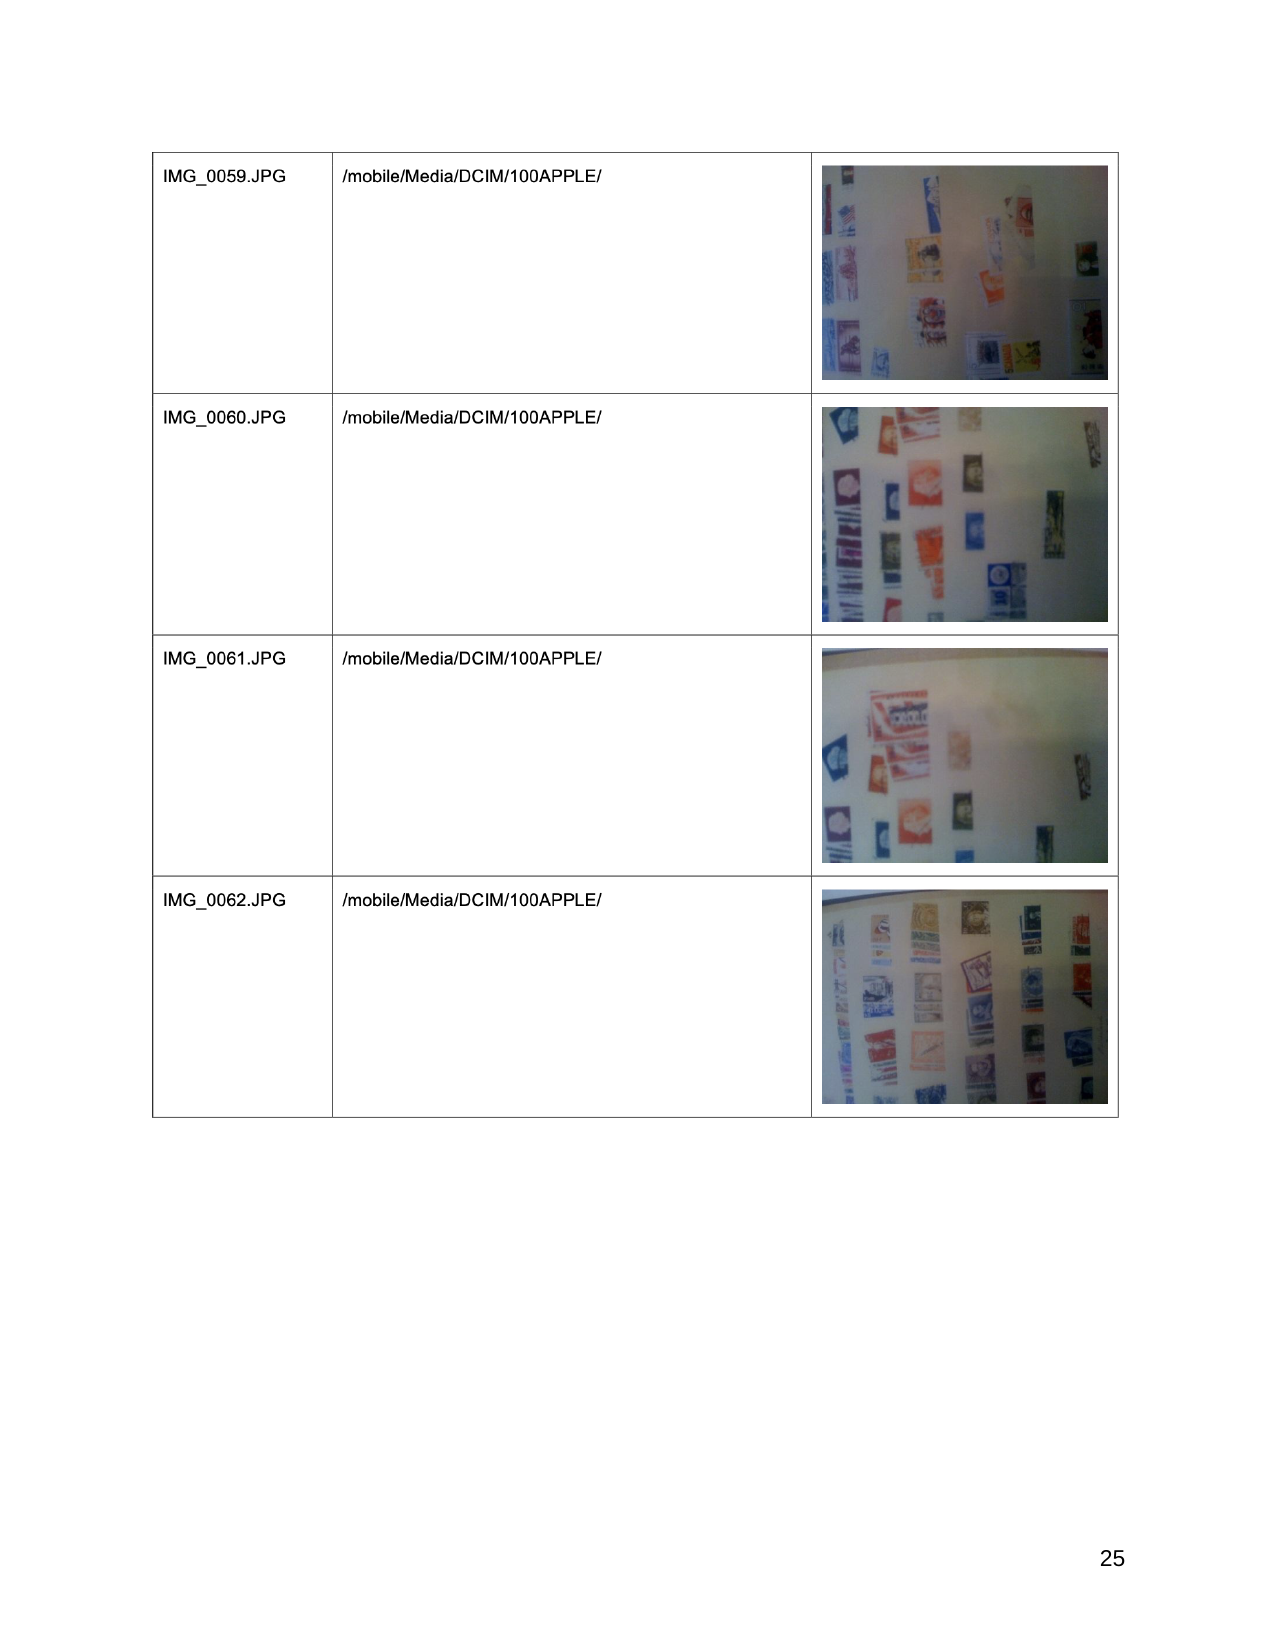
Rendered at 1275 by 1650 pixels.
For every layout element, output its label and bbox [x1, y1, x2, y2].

picture [150, 150, 1125, 1125]
